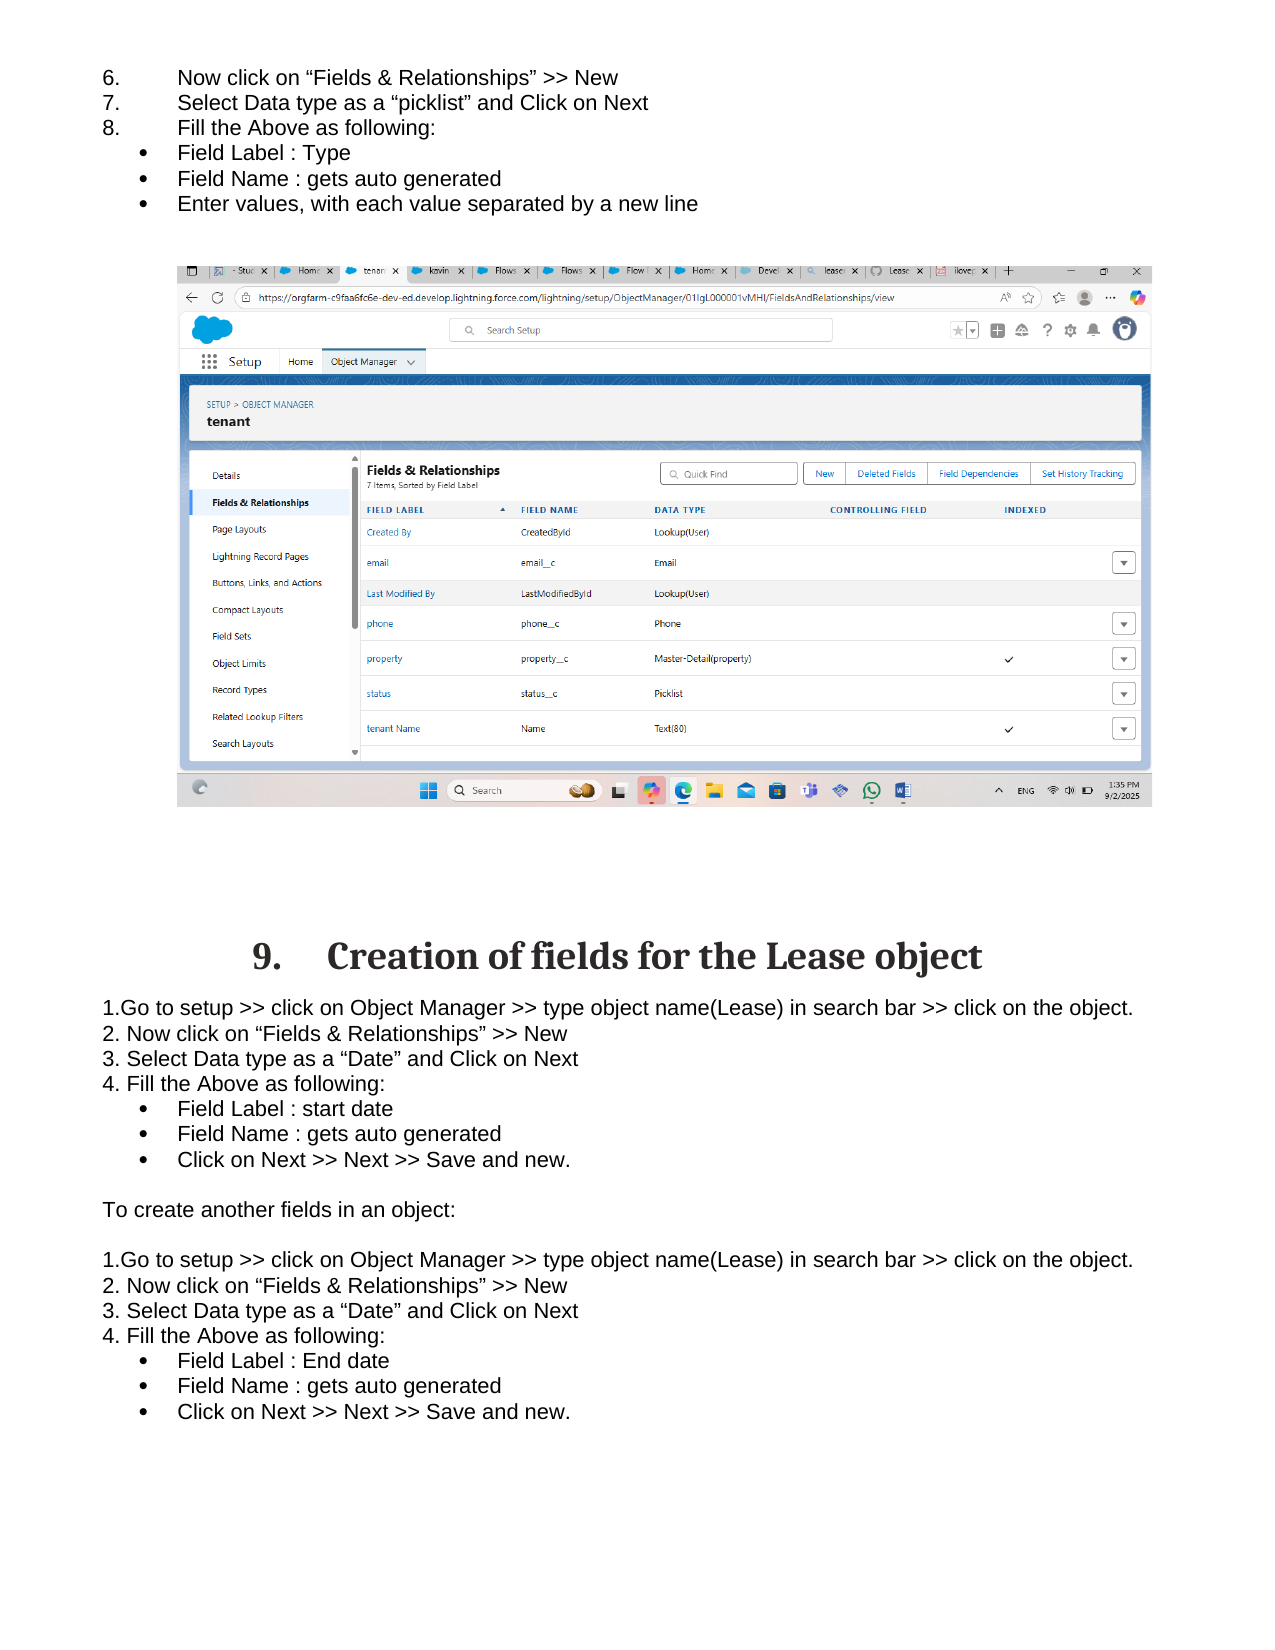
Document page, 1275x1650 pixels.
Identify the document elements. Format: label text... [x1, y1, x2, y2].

text 2. Now click on “Fields & Relationships” >> New [102, 1272, 1137, 1298]
list Now click on “Fields & Relationships” >> New [102, 64, 1137, 90]
text To create another fields in an object: [102, 1197, 1137, 1222]
text 3. Select Data type as a “Date” and Click on Next [102, 1046, 1137, 1071]
subtitle Creation of fields for the Lease object [252, 933, 1137, 979]
list Field Name : gets auto generated [139, 1373, 1137, 1398]
text 3. Select Data type as a “Date” and Click on Next [102, 1298, 1137, 1323]
text 1.Go to setup >> click on Object Manager >> type object name(Lease) in search bar >> click on the object. [102, 995, 1137, 1020]
text 1.Go to setup >> click on Object Manager >> type object name(Lease) in search bar >> click on the object. [102, 1247, 1137, 1272]
list Enter values, with each value separated by a new line [139, 191, 1137, 216]
list Field Name : gets auto generated [139, 165, 1137, 191]
list Click on Next >> Next >> Save and new. [139, 1146, 1137, 1172]
list Select Data type as a “picklist” and Click on Next [102, 90, 1137, 115]
list Field Label : Type [139, 140, 1137, 165]
list Field Label : start date [139, 1096, 1137, 1121]
picture [177, 266, 1153, 807]
list Field Name : gets auto generated [139, 1121, 1137, 1146]
text 2. Now click on “Fields & Relationships” >> New [102, 1020, 1137, 1046]
list Click on Next >> Next >> Save and new. [139, 1398, 1137, 1424]
text 4. Fill the Above as following: [102, 1323, 1137, 1348]
list Fill the Above as following: [102, 115, 1137, 140]
text 4. Fill the Above as following: [102, 1071, 1137, 1096]
list Field Label : End date [139, 1348, 1137, 1373]
